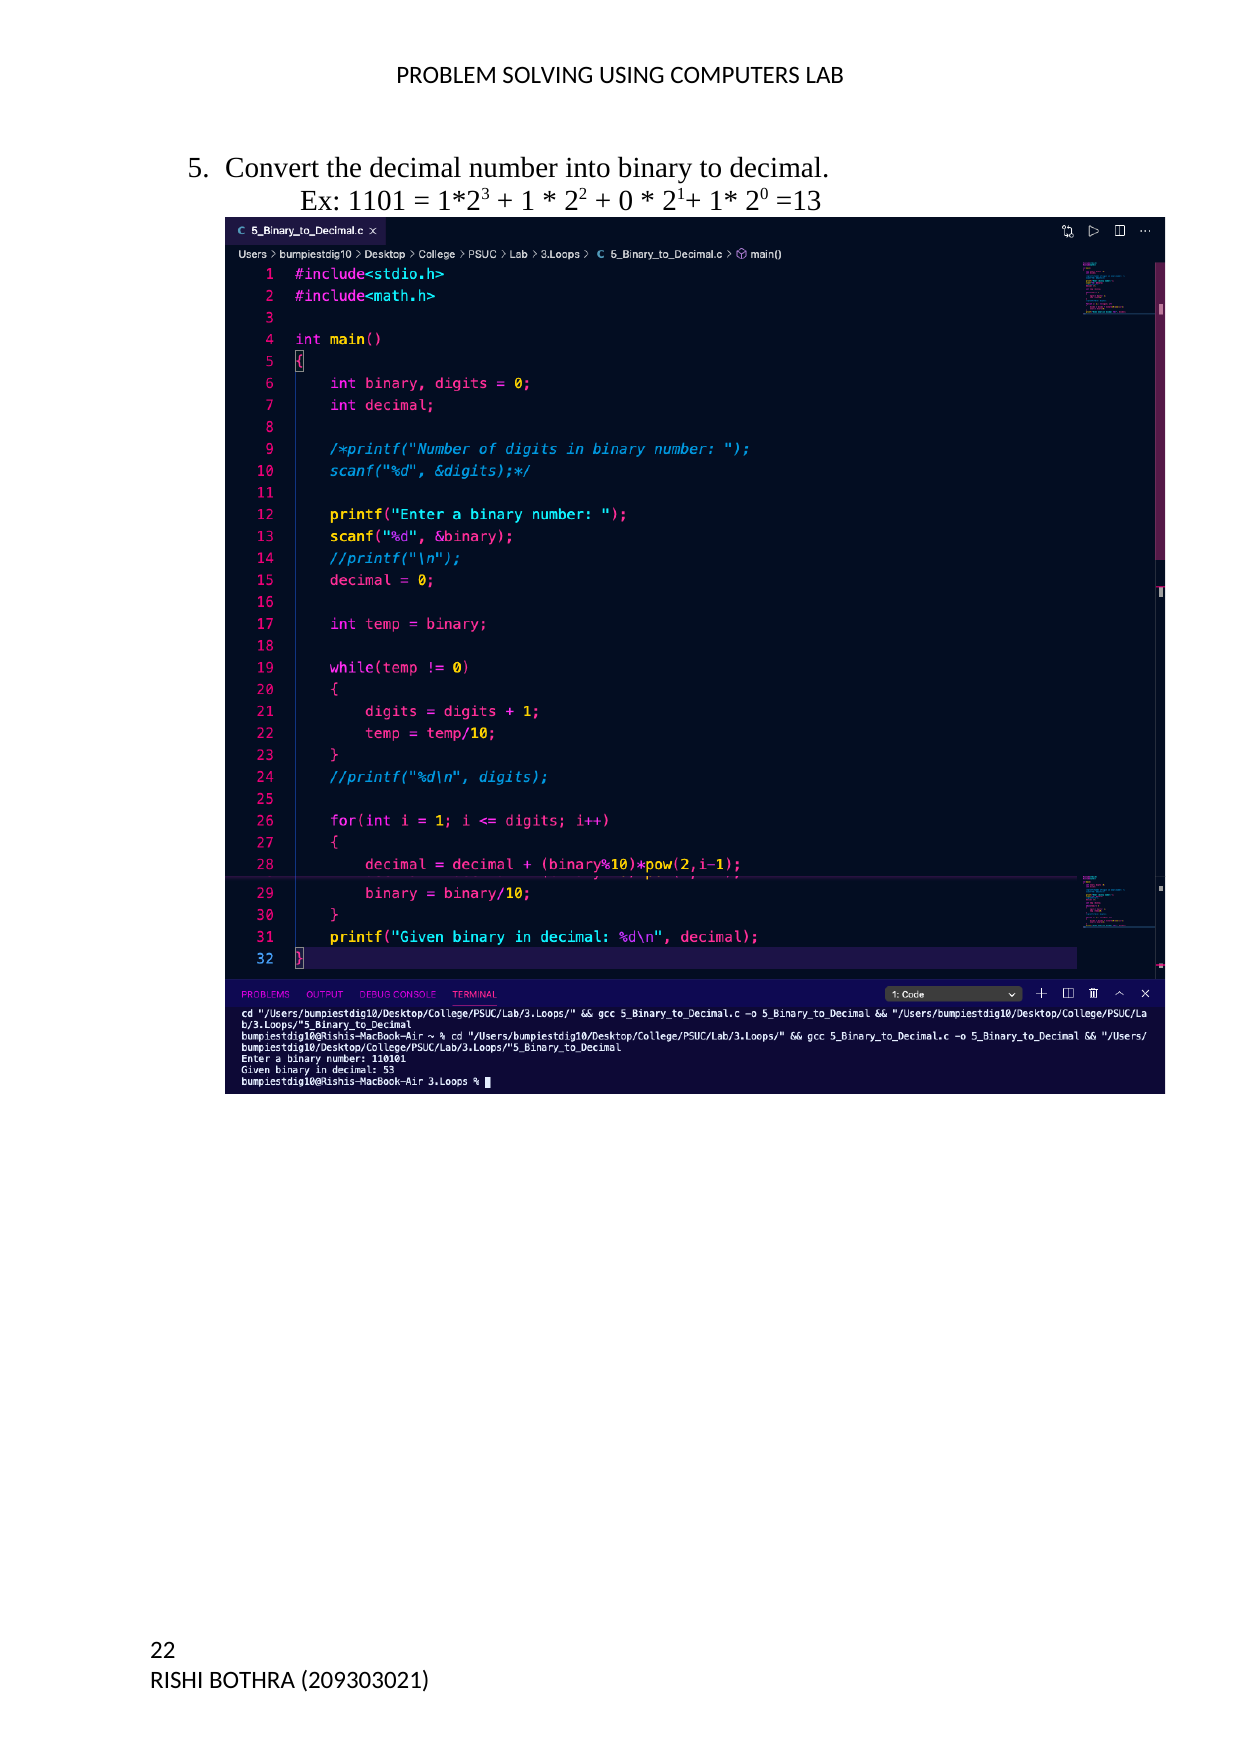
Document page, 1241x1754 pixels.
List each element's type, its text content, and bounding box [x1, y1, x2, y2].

list Convert the decimal number into binary to decimal. [187, 150, 1090, 183]
text Ex: 1101 = 1*23 + 1 * 22 + 0 * 21+ 1* 20 =13 [225, 183, 1090, 217]
picture [225, 217, 1166, 1094]
